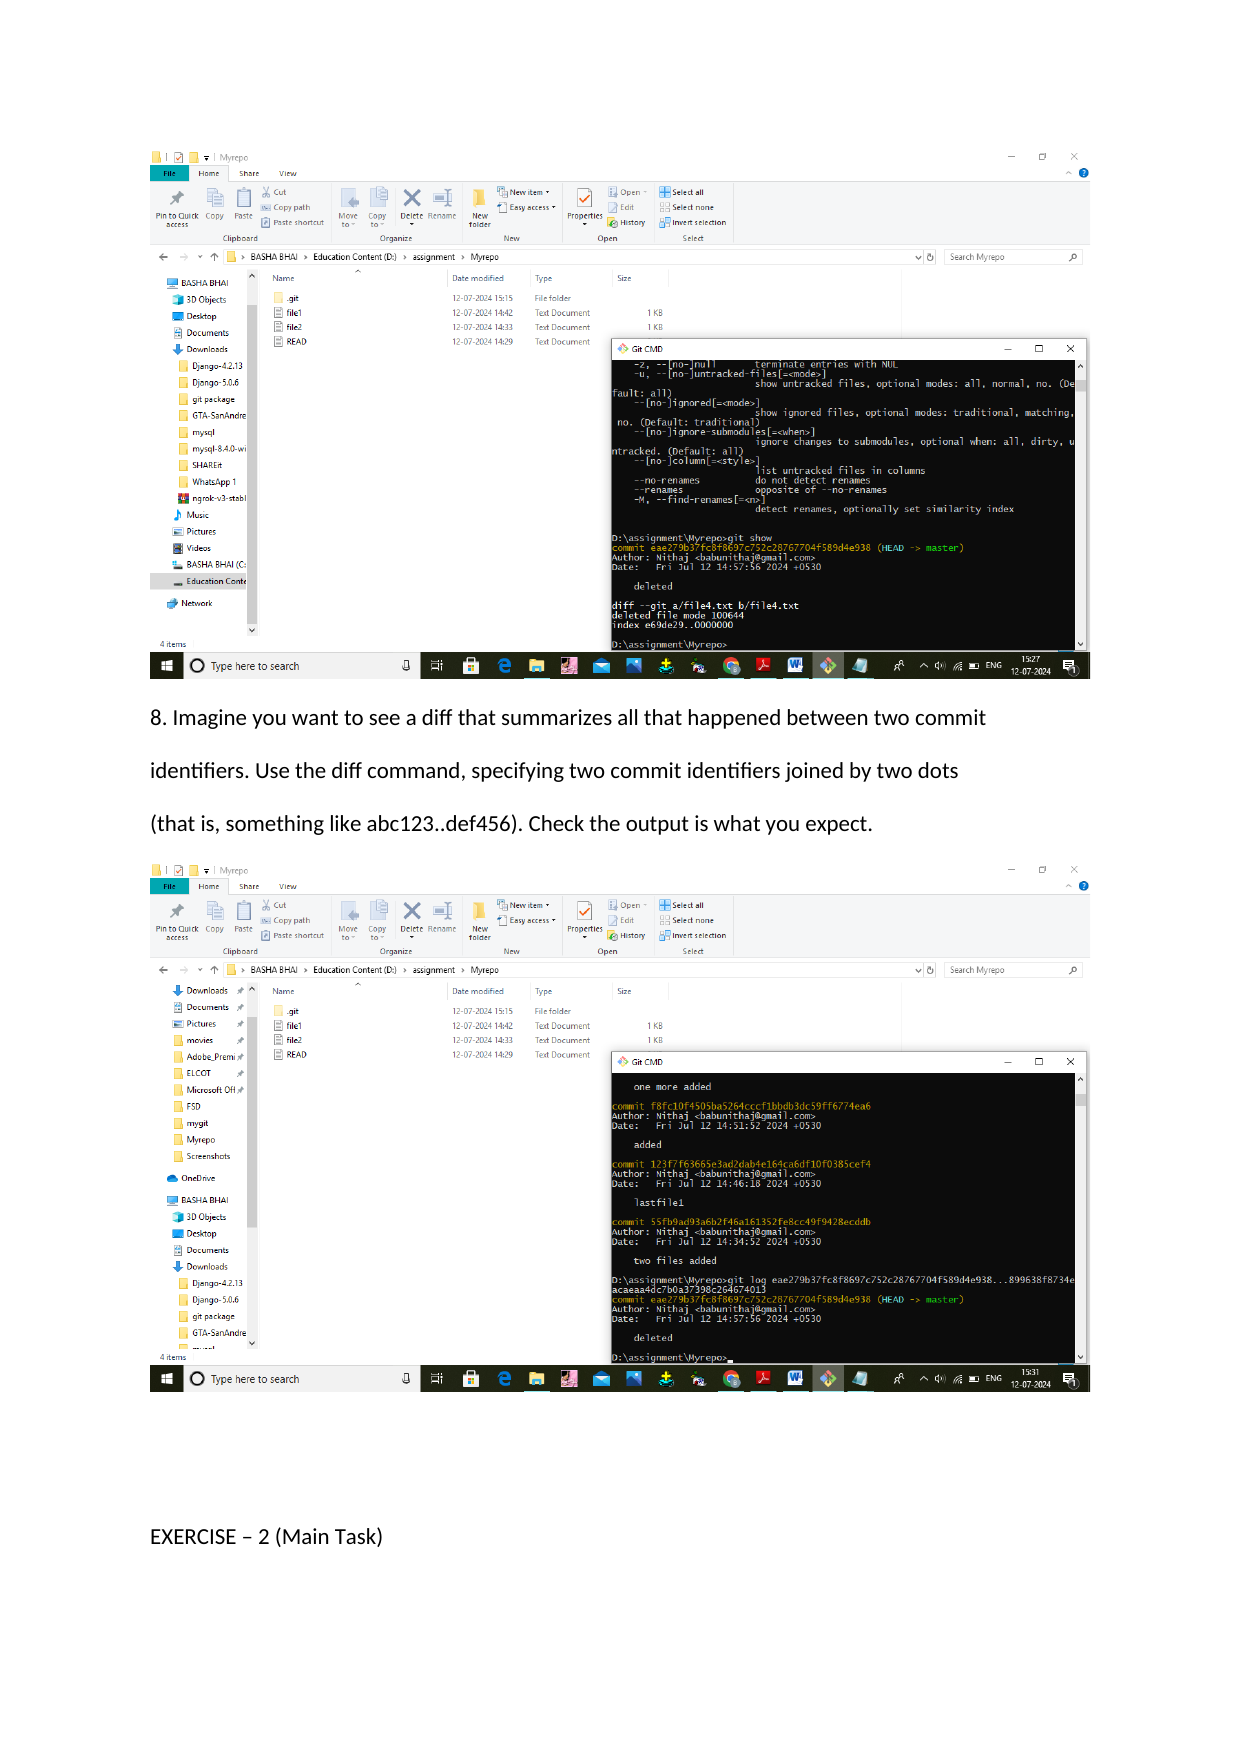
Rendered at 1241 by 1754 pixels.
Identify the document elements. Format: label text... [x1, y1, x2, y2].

text (that is, something like abc123..def456). Check the output is what you expect. [150, 809, 1090, 838]
picture [150, 862, 1091, 1392]
picture [150, 150, 1091, 679]
text EXERCISE – 2 (Main Task) [150, 1522, 1090, 1550]
text 8. Imagine you want to see a diff that summarizes all that happened between two commit [150, 703, 1090, 732]
text identifiers. Use the diff command, specifying two commit identifiers joined by two dots [150, 757, 1090, 784]
